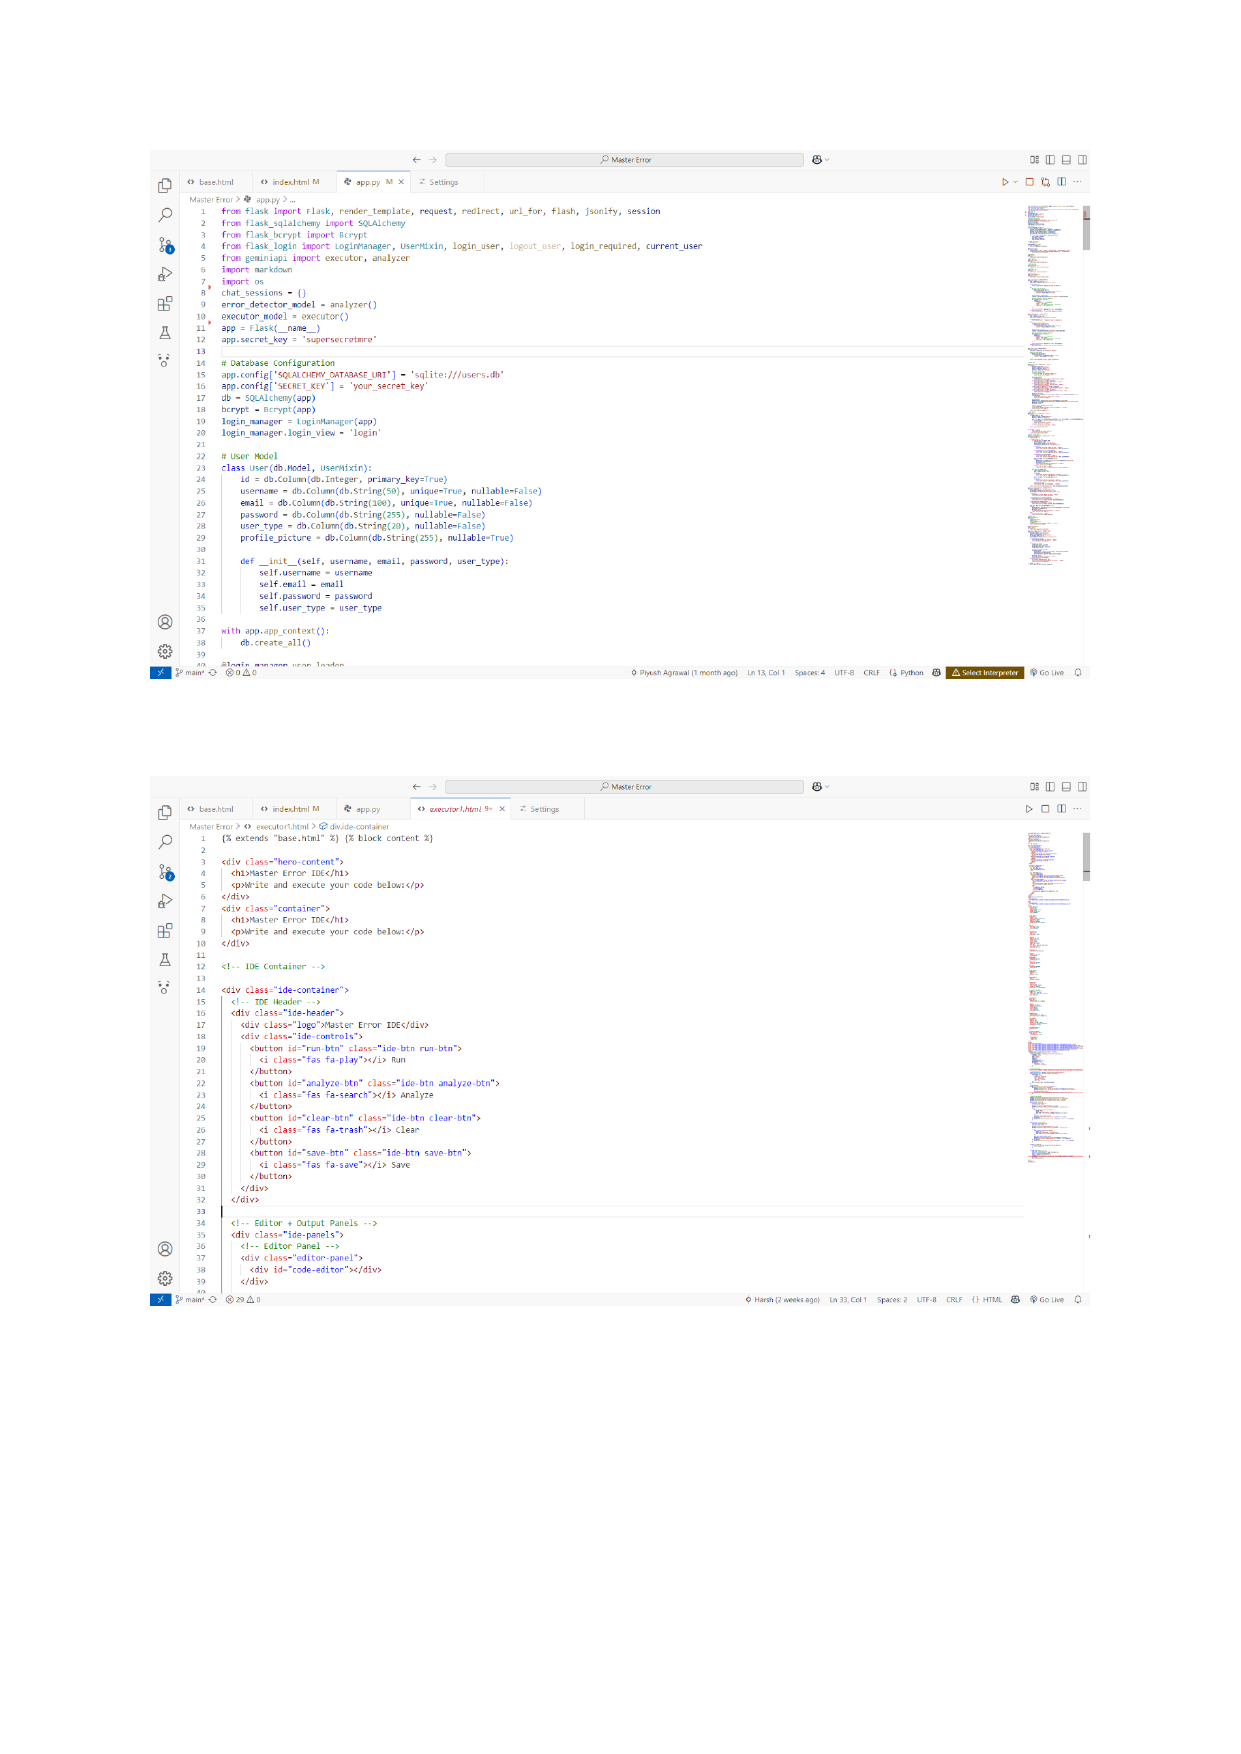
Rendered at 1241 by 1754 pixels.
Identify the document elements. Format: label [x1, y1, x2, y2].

picture [150, 776, 1091, 1306]
picture [150, 150, 1091, 679]
